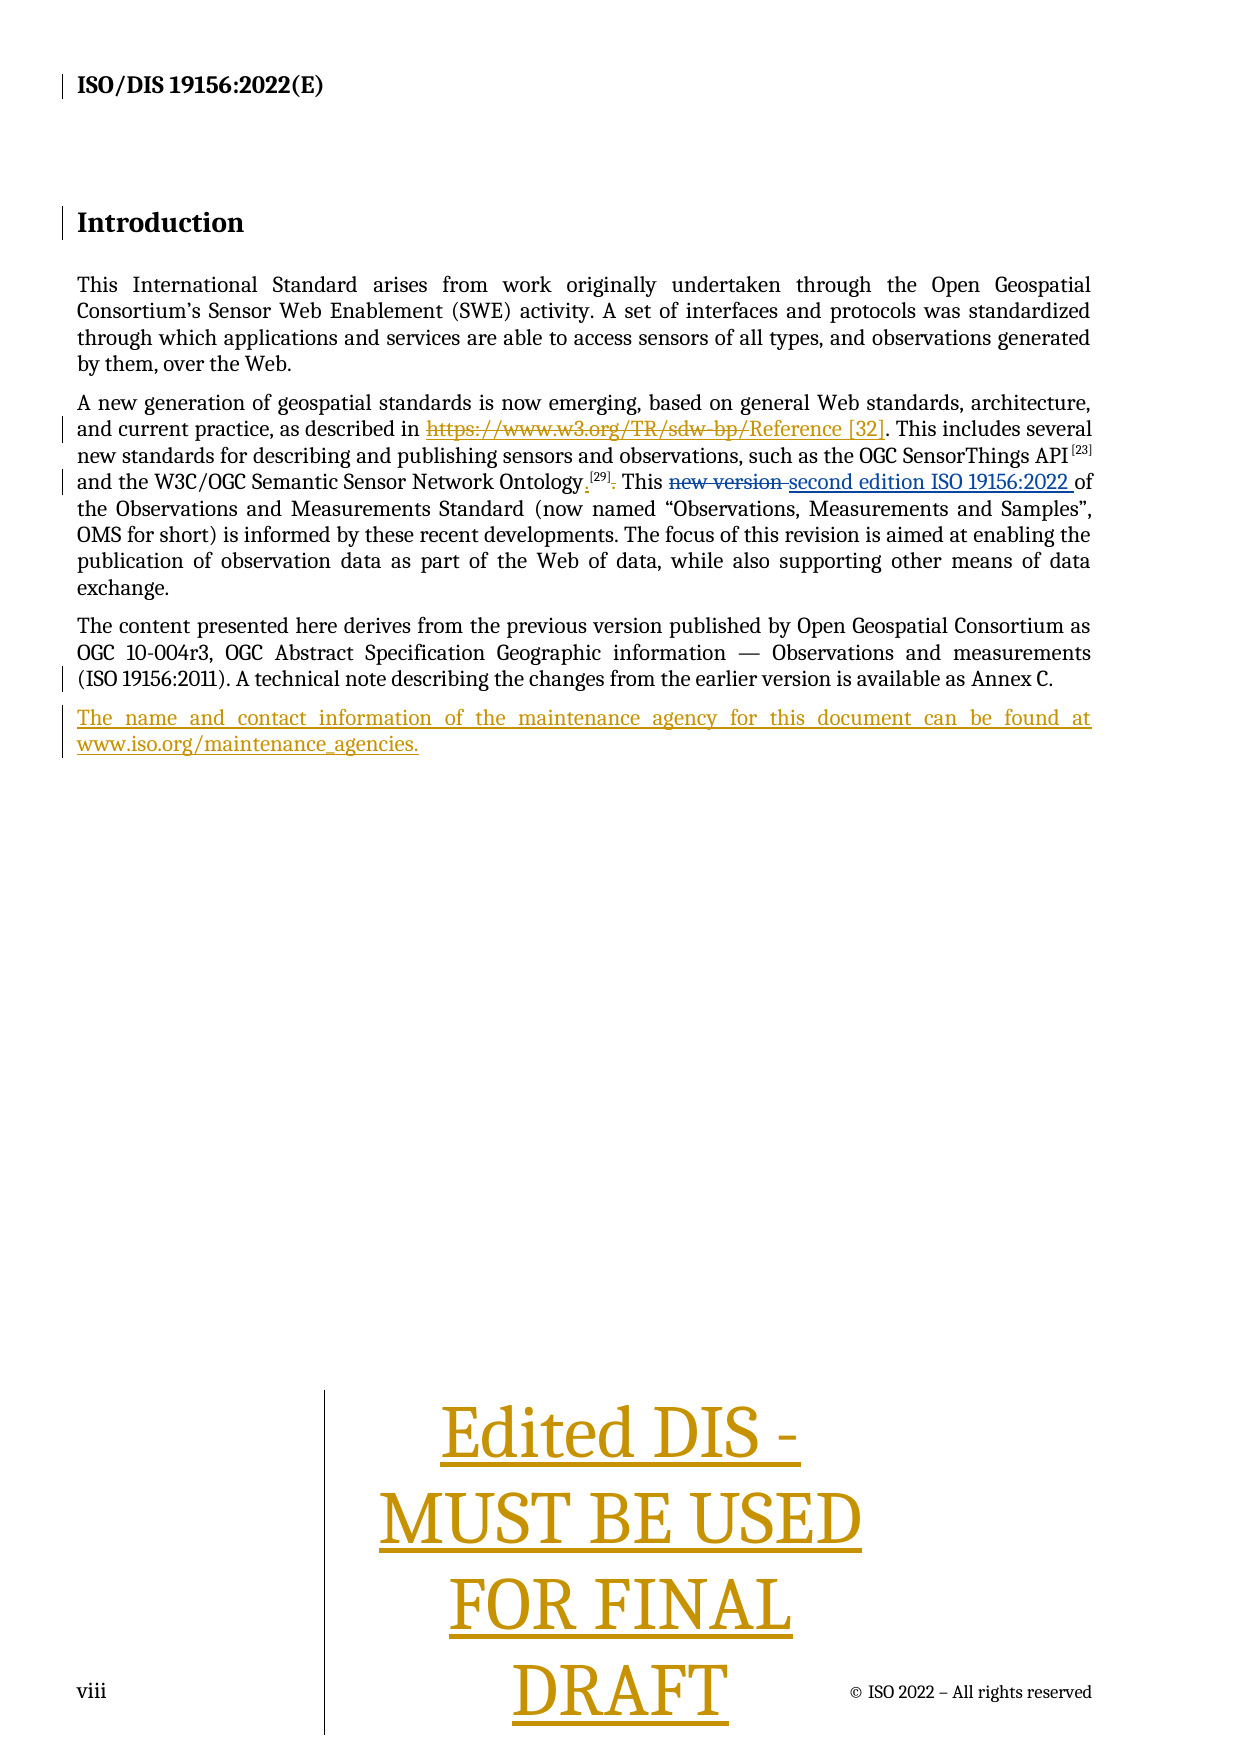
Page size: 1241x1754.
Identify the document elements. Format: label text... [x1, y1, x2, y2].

text A new generation of geospatial standards is now emerging, based on general Web standards, architecture, and current practice, as described in . This includes several new standards for describing and publishing sensors and observations, such as the OGC SensorThings API[23] and the W3C/OGC Semantic Sensor Network Ontology[29] This of the Observations and Measurements Standard (now named “Observations, Measurements and Samples”, OMS for short) is informed by these recent developments. The focus of this revision is aimed at enabling the publication of observation data as part of the Web of data, while also supporting other means of data exchange. [77, 390, 1092, 601]
text The content presented here derives from the previous version published by Open Geospatial Consortium as OGC 10-004r3, OGC Abstract Specification Geographic information — Observations and measurements (ISO 19156:2011). A technical note describing the changes from the earlier version is available as Annex C. [77, 613, 1092, 692]
text This International Standard arises from work originally undertaken through the Open Geospatial Consortium’s Sensor Web Enablement (SWE) activity. A set of interfaces and protocols was standardized through which applications and services are able to access sensors of all types, and observations generated by them, over the Web. [77, 272, 1092, 377]
title Introduction [77, 206, 1092, 240]
